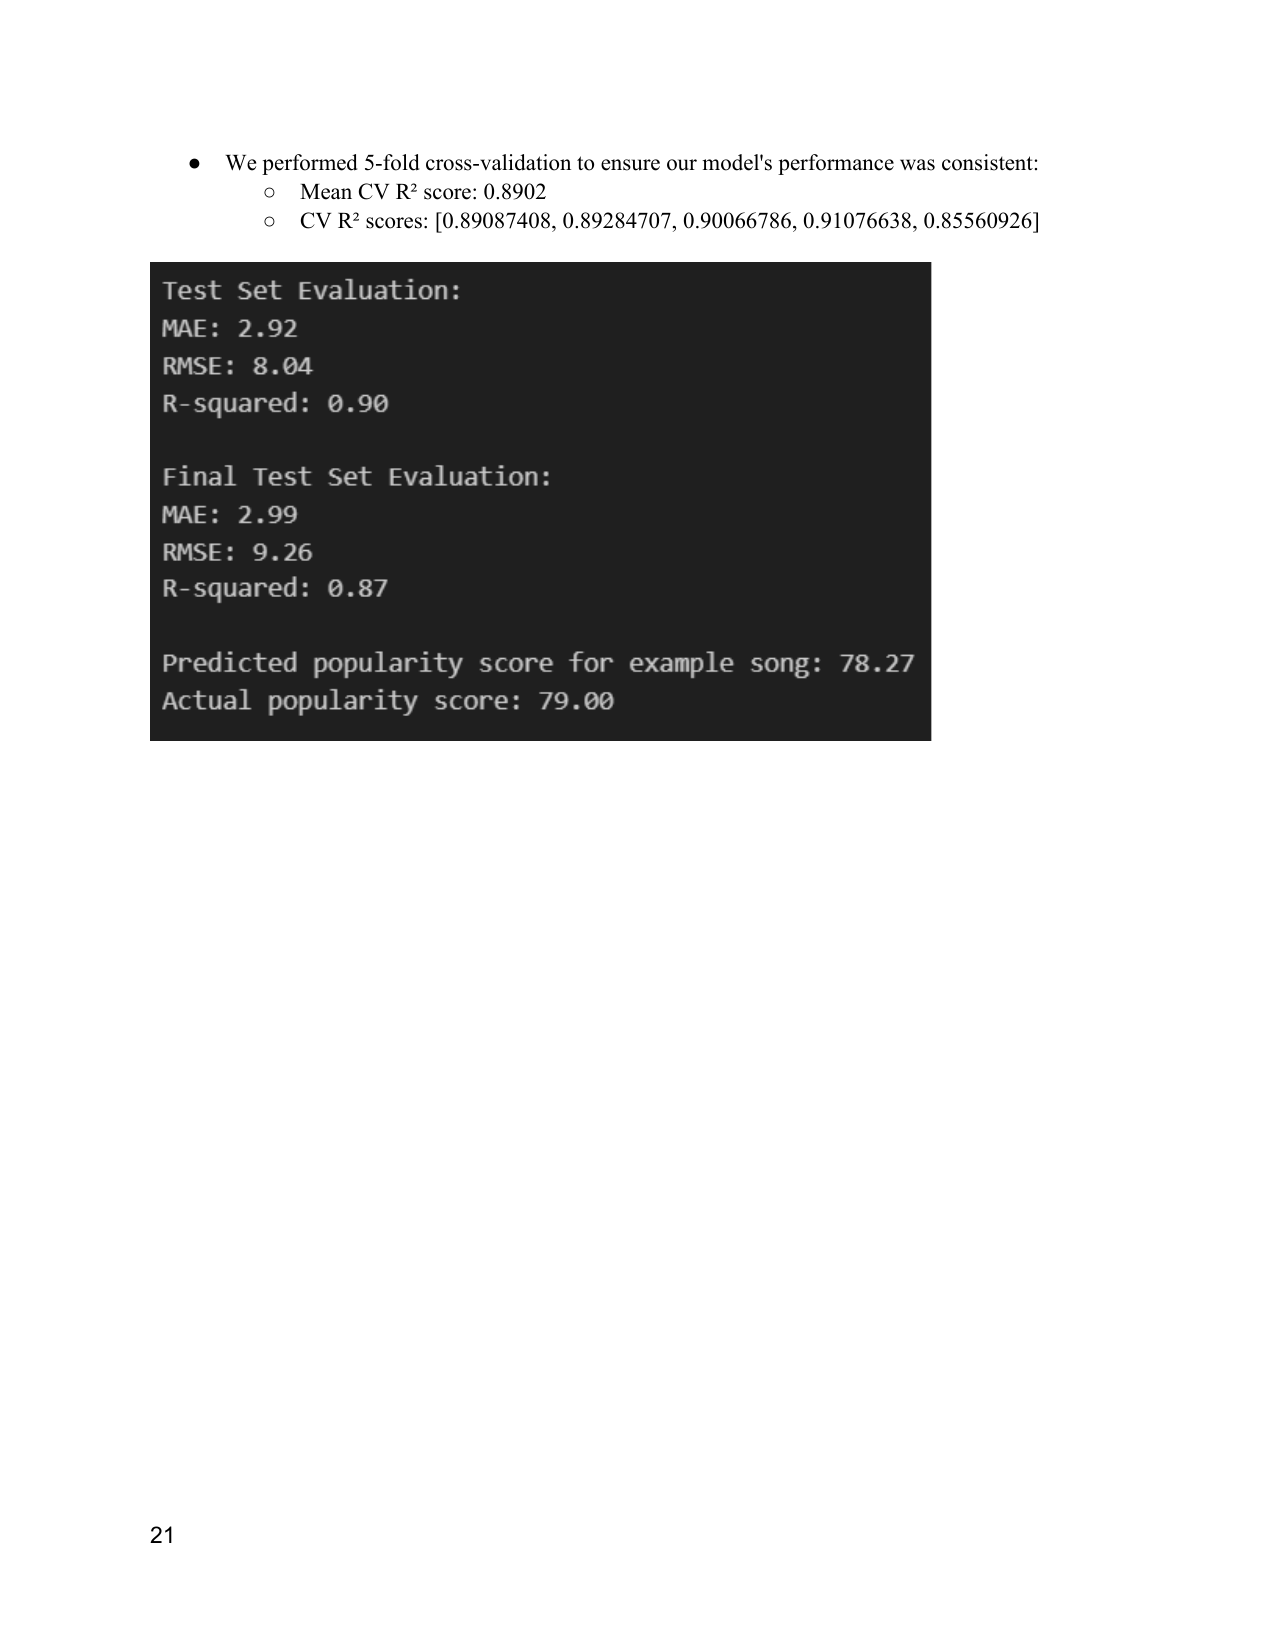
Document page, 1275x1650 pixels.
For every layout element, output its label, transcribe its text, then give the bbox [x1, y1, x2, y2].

list We performed 5-fold cross-validation to ensure our model's performance was consistent: [187, 150, 1125, 175]
picture [150, 262, 932, 741]
list Mean CV R² score: 0.8902 [262, 179, 1125, 204]
list CV R² scores: [0.89087408, 0.89284707, 0.90066786, 0.91076638, 0.85560926] [262, 208, 1125, 234]
